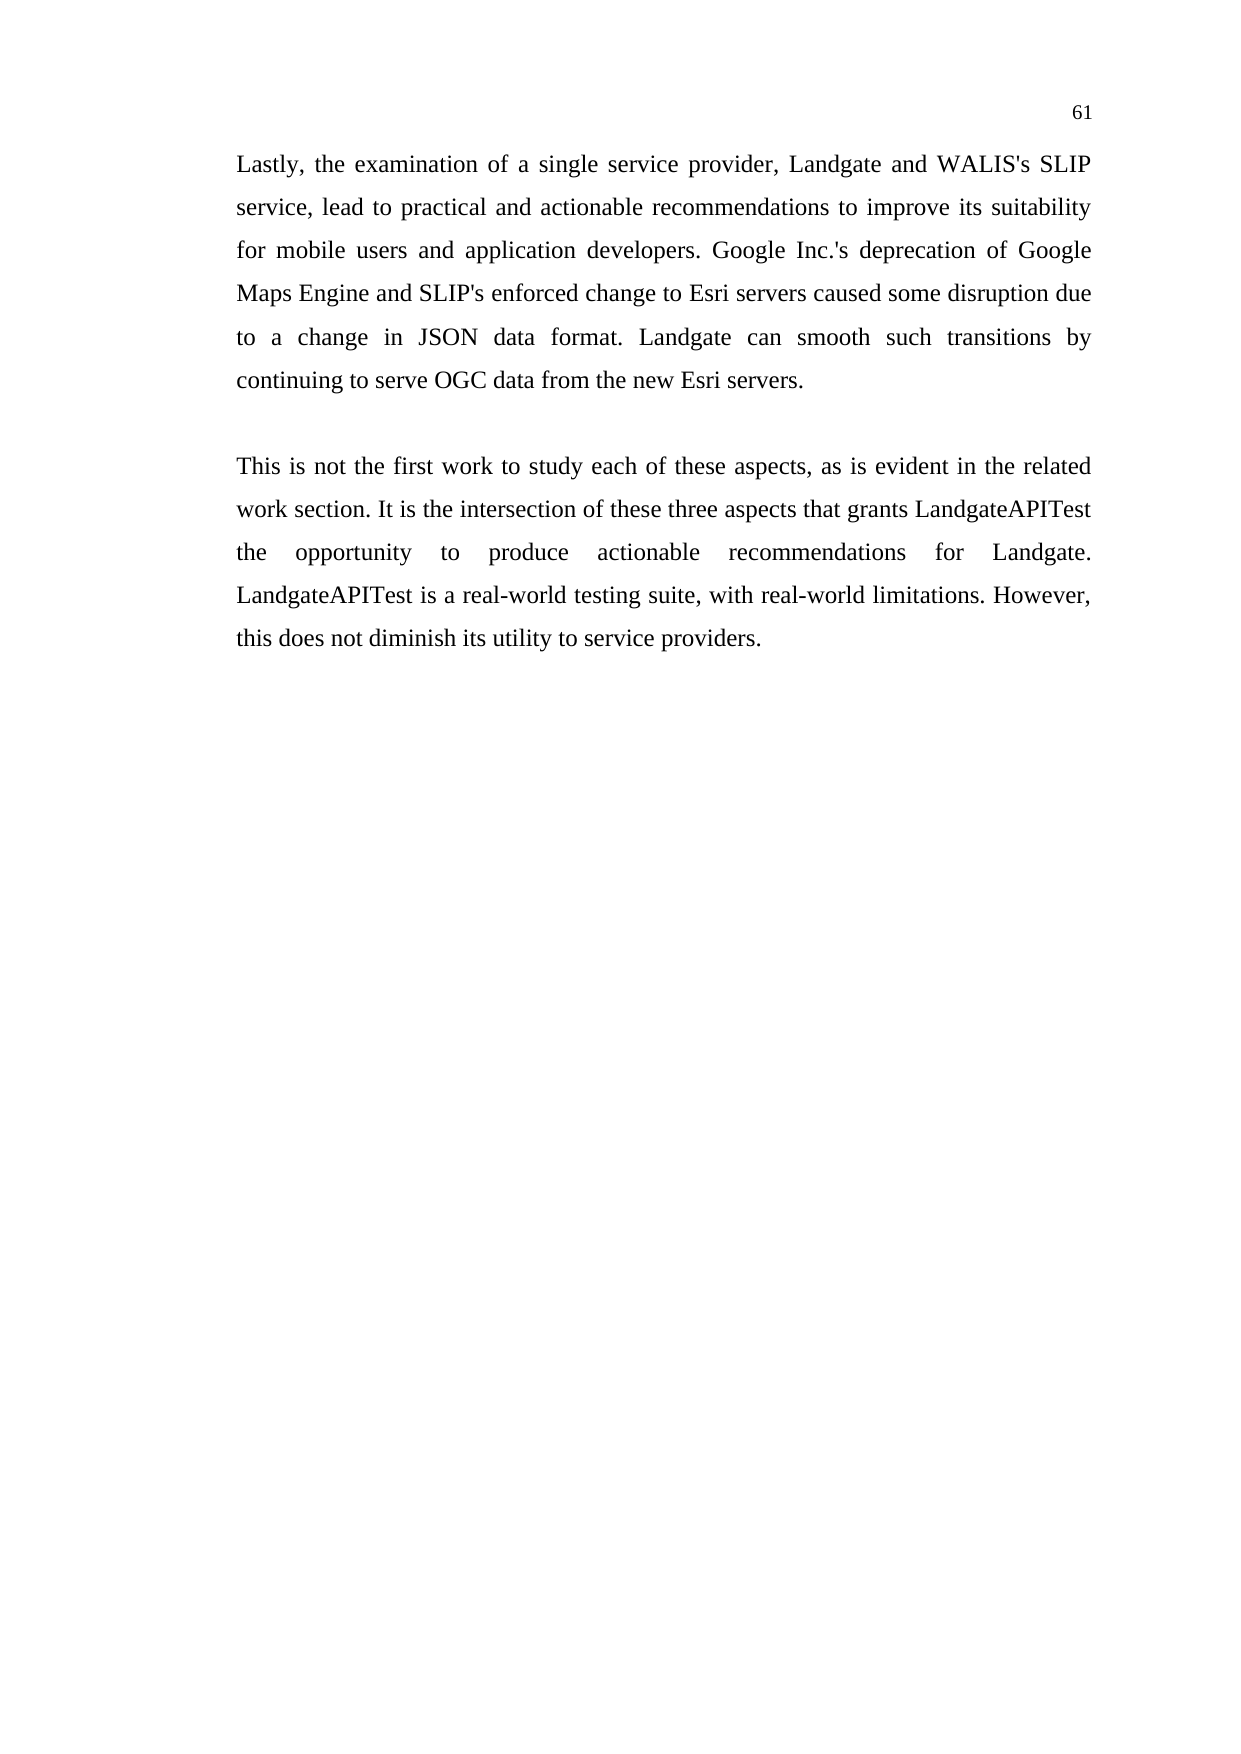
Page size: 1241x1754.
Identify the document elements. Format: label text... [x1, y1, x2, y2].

text This is not the first work to study each of these aspects, as is evident in the related work section. It is the intersection of these three aspects that grants LandgateAPITest the opportunity to produce actionable recommendations for Landgate. LandgateAPITest is a real-world testing suite, with real-world limitations. However, this does not diminish its utility to service providers. [236, 451, 1092, 652]
text Lastly, the examination of a single service provider, Landgate and WALIS's SLIP service, lead to practical and actionable recommendations to improve its suitability for mobile users and application developers. Google Inc.'s deprecation of Google Maps Engine and SLIP's enforced change to Esri servers caused some disruption due to a change in JSON data format. Landgate can smooth such transitions by continuing to serve OGC data from the new Esri servers. [236, 149, 1092, 393]
